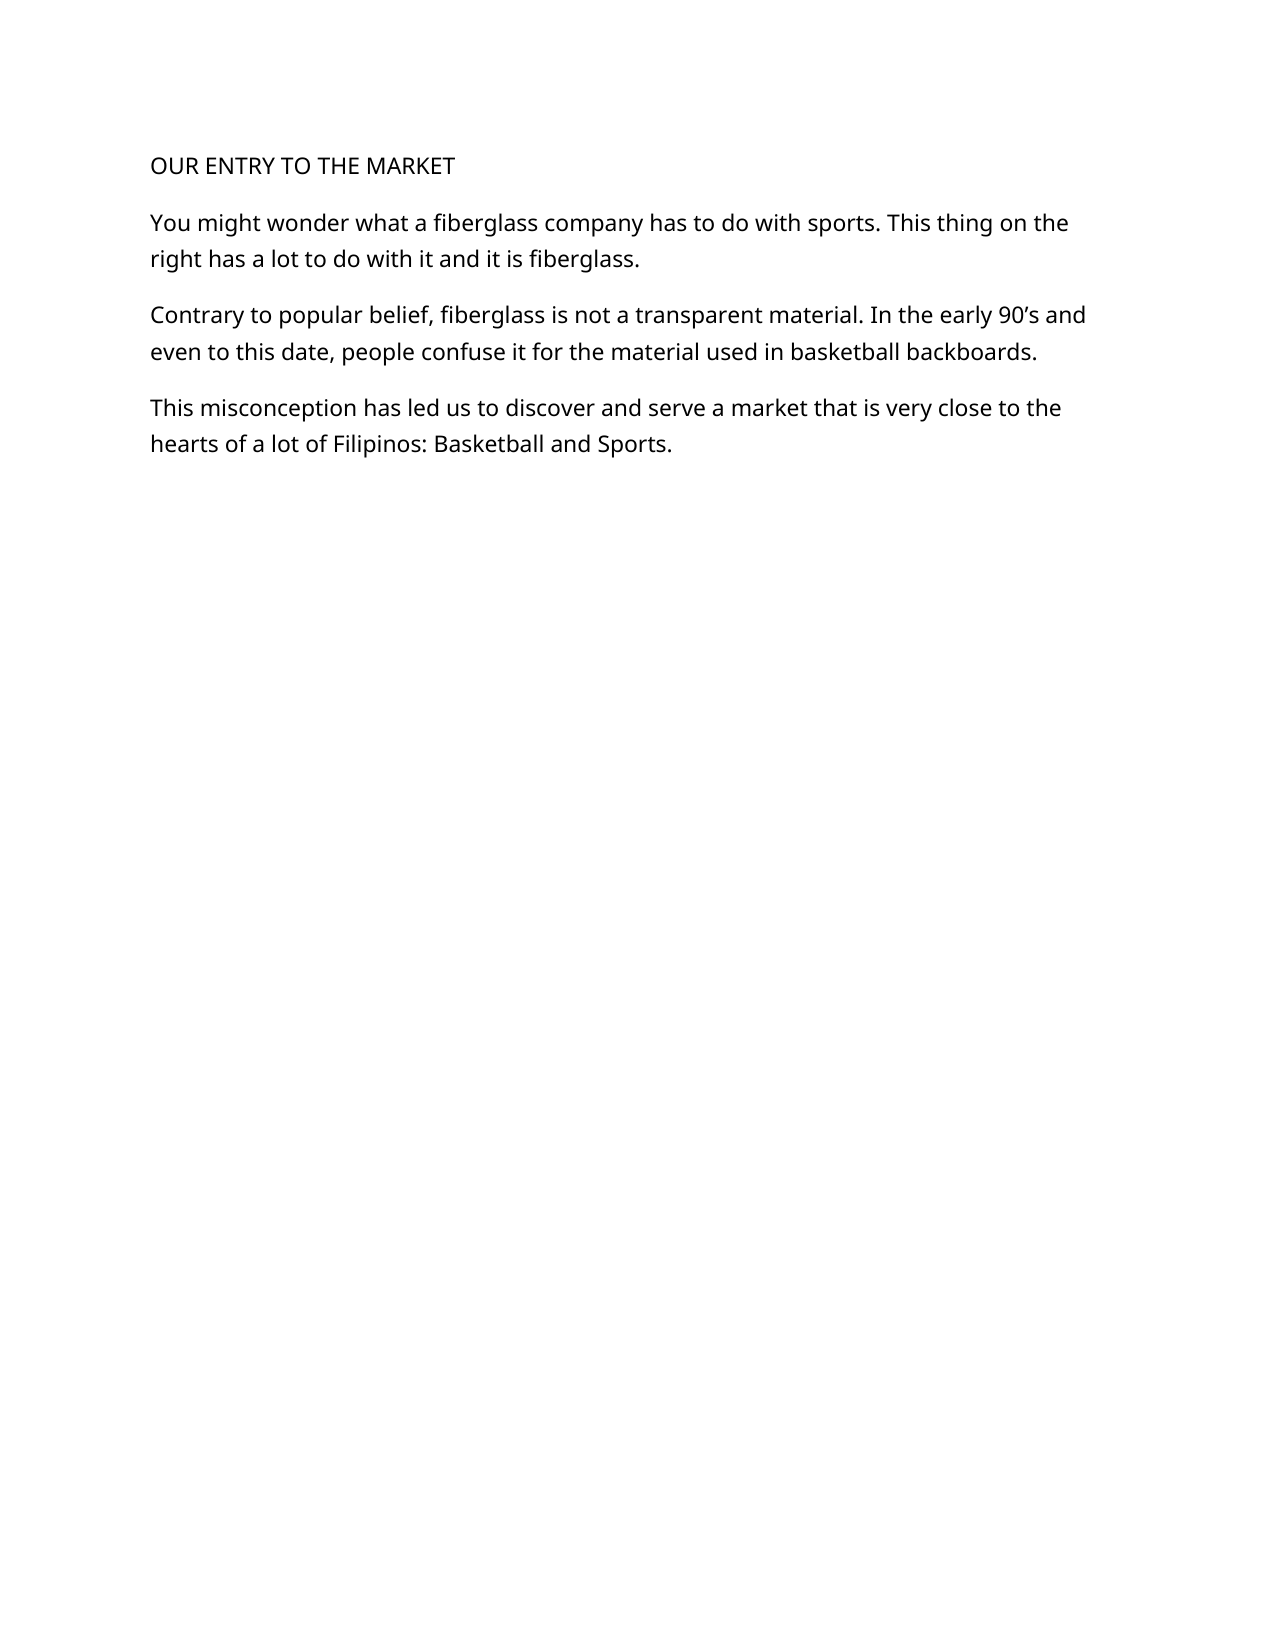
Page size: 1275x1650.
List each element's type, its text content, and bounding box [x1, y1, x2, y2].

text Contrary to popular belief, fiberglass is not a transparent material. In the early 90’s and even to this date, people confuse it for the material used in basketball backboards. [150, 299, 1125, 367]
text You might wonder what a fiberglass company has to do with sports. This thing on the right has a lot to do with it and it is fiberglass. [150, 207, 1125, 274]
text This misconception has led us to discover and serve a market that is very close to the hearts of a lot of Filipinos: Basketball and Sports. [150, 392, 1125, 459]
text OUR ENTRY TO THE MARKET [150, 150, 1125, 181]
